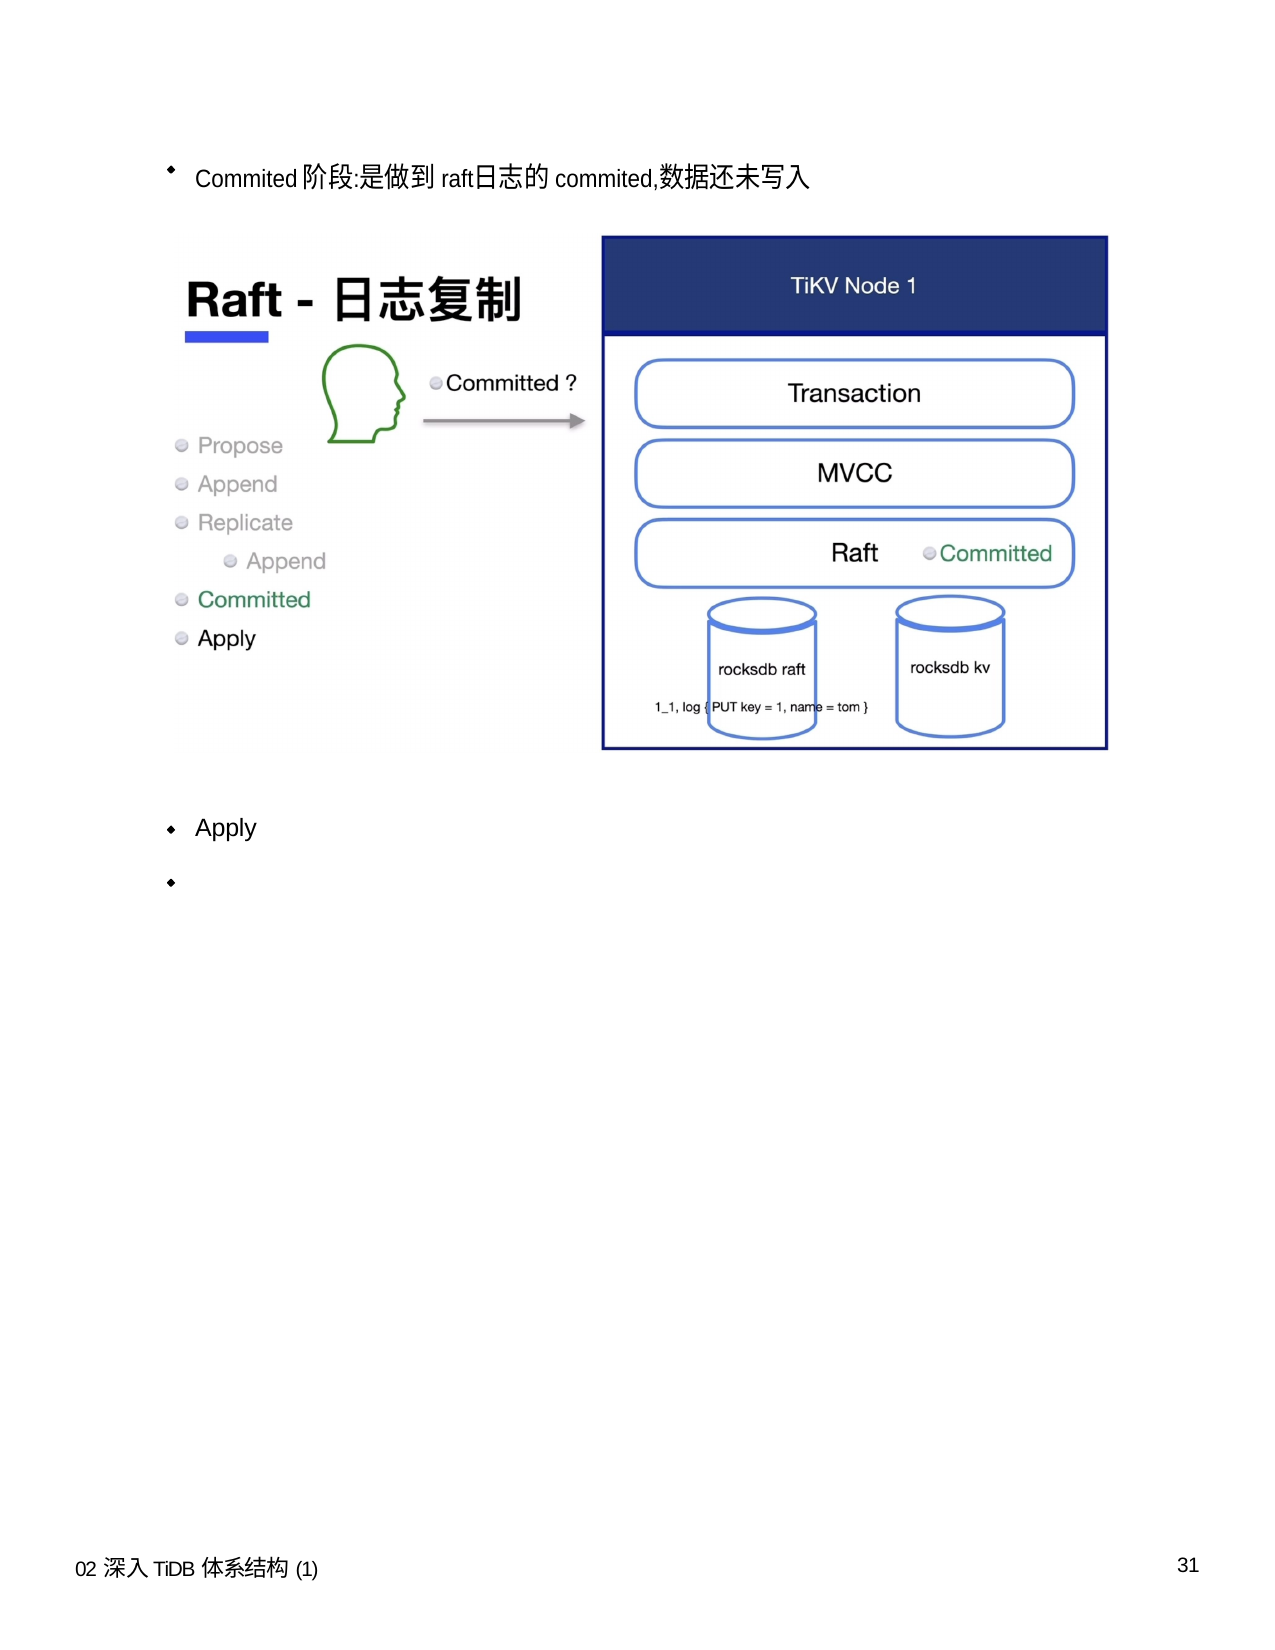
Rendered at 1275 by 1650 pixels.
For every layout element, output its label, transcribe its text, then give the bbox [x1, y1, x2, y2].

text Apply [195, 813, 1212, 842]
picture [174, 233, 1110, 753]
text Commited阶段:是做到raft⽇志的commited,数据还未写⼊ [195, 146, 1212, 198]
